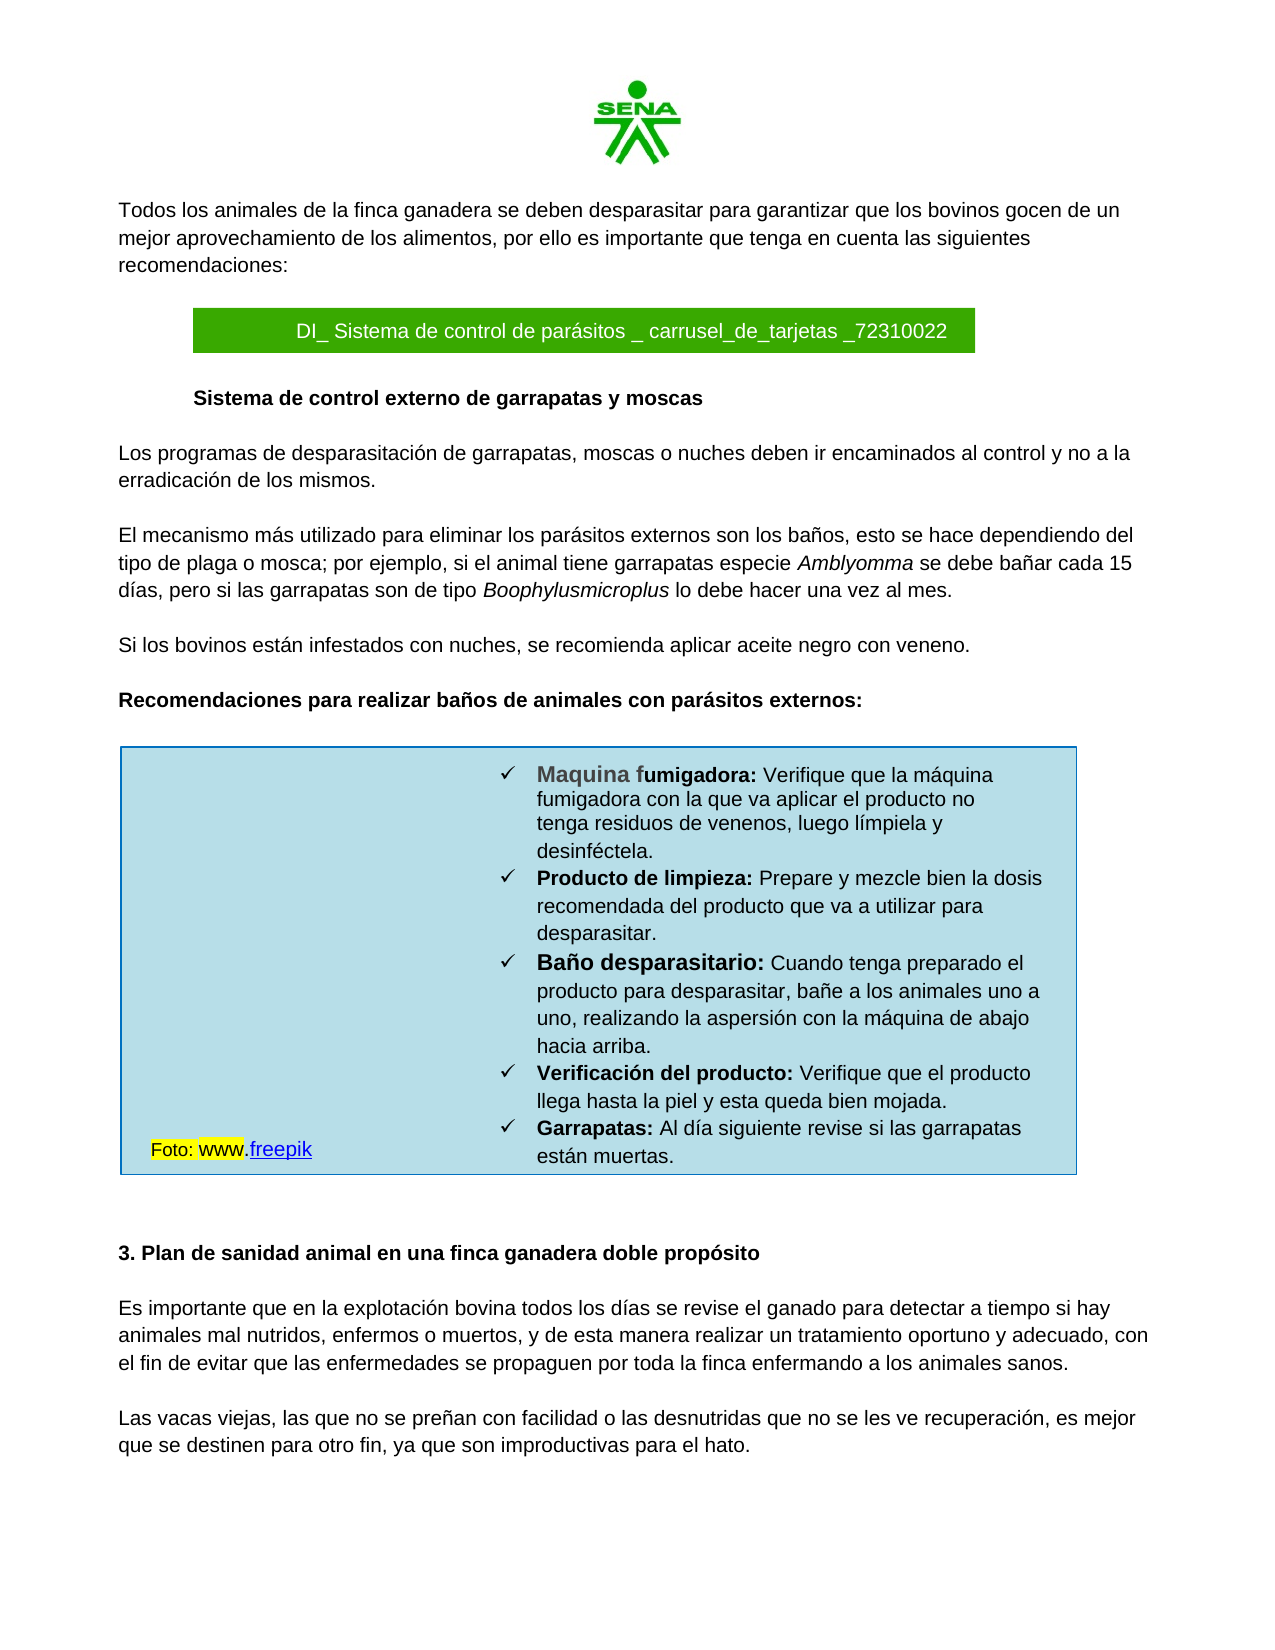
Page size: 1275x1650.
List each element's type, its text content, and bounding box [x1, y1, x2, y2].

text Las vacas viejas, las que no se preñan con facilidad o las desnutridas que no se les ve recuperación, es mejor que se destinen para otro fin, ya que son improductivas para el hato. [118, 1406, 1157, 1457]
text El mecanismo más utilizado para eliminar los parásitos externos son los baños, esto se hace dependiendo del tipo de plaga o mosca; por ejemplo, si el animal tiene garrapatas especie Amblyomma se debe bañar cada 15 días, pero si las garrapatas son de tipo Boophylusmicroplus lo debe hacer una vez al mes. [118, 523, 1157, 602]
text Todos los animales de la finca ganadera se deben desparasitar para garantizar que los bovinos gocen de un mejor aprovechamiento de los alimentos, por ello es importante que tenga en cuenta las siguientes recomendaciones: [118, 198, 1157, 277]
text Sistema de control externo de garrapatas y moscas [193, 385, 1157, 409]
text Los programas de desparasitación de garrapatas, moscas o nuches deben ir encaminados al control y no a la erradicación de los mismos. [118, 440, 1157, 492]
picture [588, 75, 687, 172]
text Recomendaciones para realizar baños de animales con parásitos externos: [118, 688, 1157, 712]
text Es importante que en la explotación bovina todos los días se revise el ganado para detectar a tiempo si hay animales mal nutridos, enfermos o muertos, y de esta manera realizar un tratamiento oportuno y adecuado, con el fin de evitar que las enfermedades se propaguen por toda la finca enfermando a los animales sanos. [118, 1296, 1157, 1375]
text 3. Plan de sanidad animal en una finca ganadera doble propósito [118, 1241, 1157, 1265]
text Si los bovinos están infestados con nuches, se recomienda aplicar aceite negro con veneno. [118, 633, 1157, 657]
